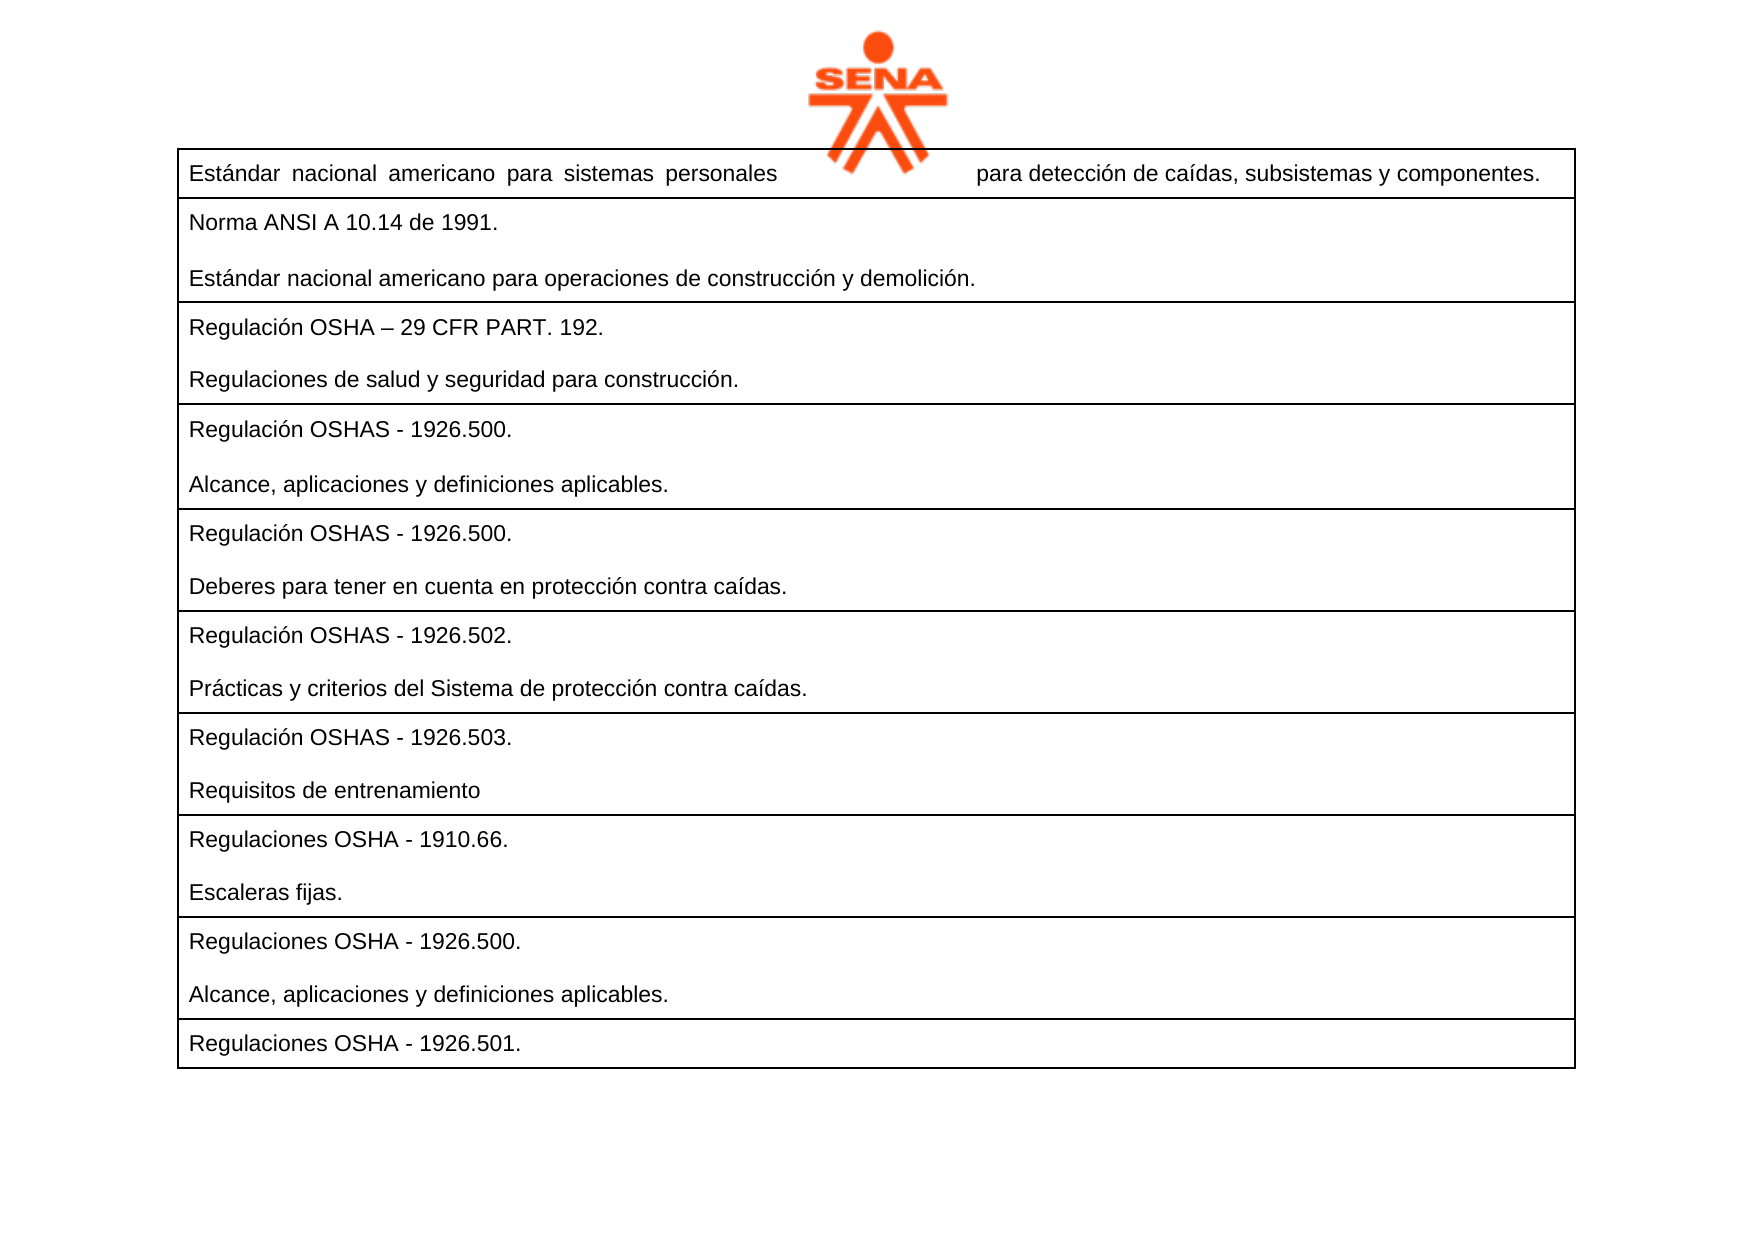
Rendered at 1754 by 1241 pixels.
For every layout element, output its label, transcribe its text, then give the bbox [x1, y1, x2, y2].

picture [796, 21, 958, 148]
table_cell Regulaciones OSHA - 1926.501. Deberes para tener en cuenta en protección contra caídas. [179, 1020, 1574, 1067]
table_cell Regulación OSHA – 29 CFR PART. 192. Regulaciones de salud y seguridad para construcción. [179, 303, 1574, 403]
table_cell Regulación OSHAS - 1926.500. Alcance, aplicaciones y definiciones aplicables. [179, 405, 1574, 508]
table_cell Norma ANSI A 10.14 de 1991. Estándar nacional americano para operaciones de construcción y demolición. [179, 199, 1574, 301]
table_cell Regulación OSHAS - 1926.500. Deberes para tener en cuenta en protección contra caídas. [179, 510, 1574, 609]
table_cell Regulaciones OSHA - 1926.500. Alcance, aplicaciones y definiciones aplicables. [179, 918, 1574, 1017]
table_cell Norma ANZI Z 359.1 de 1992. Estándar nacional americano para sistemas personales para detección de caídas, subsistemas y componentes. [179, 150, 1574, 197]
table_cell Regulación OSHAS - 1926.503. Requisitos de entrenamiento [179, 714, 1574, 813]
table_cell Regulación OSHAS - 1926.502. Prácticas y criterios del Sistema de protección contra caídas. [179, 612, 1574, 712]
table_cell Regulaciones OSHA - 1910.66. Escaleras fijas. [179, 816, 1574, 916]
